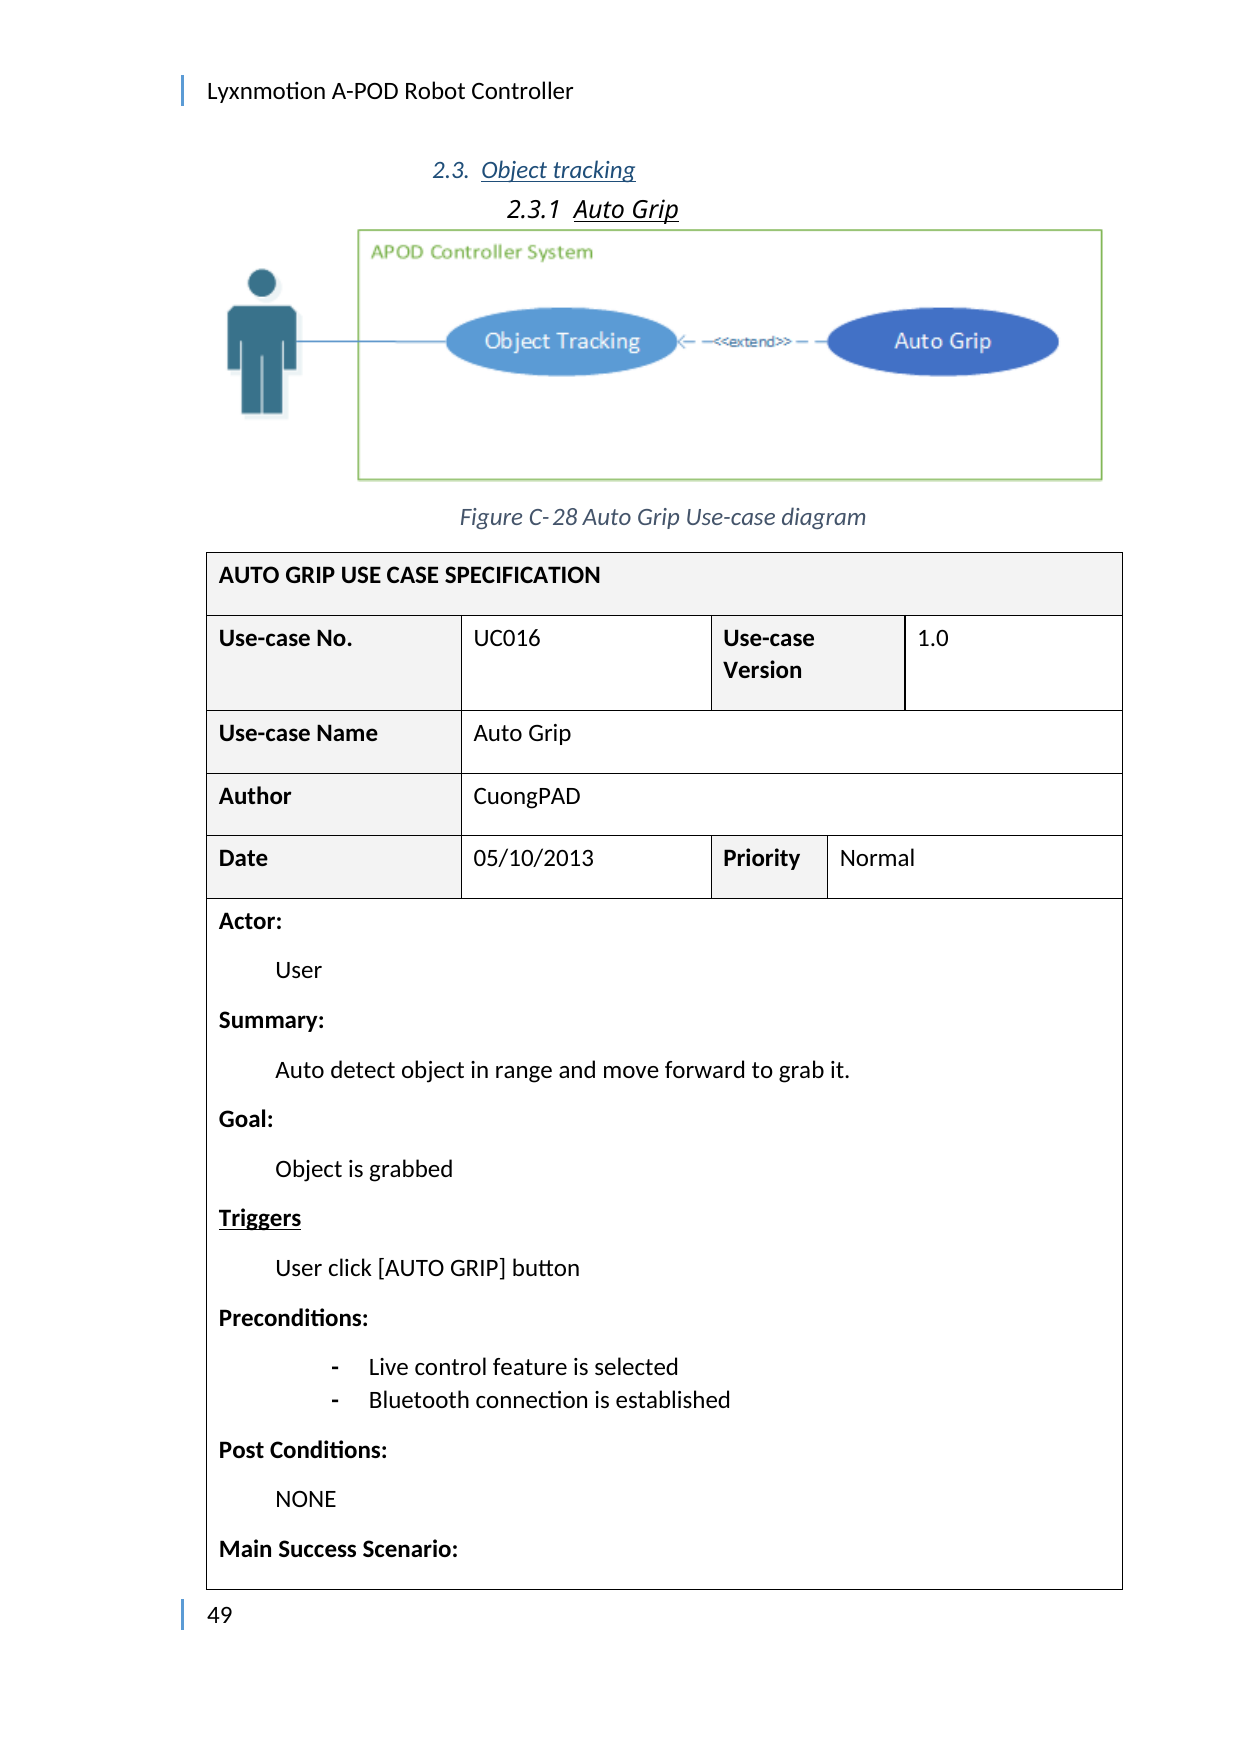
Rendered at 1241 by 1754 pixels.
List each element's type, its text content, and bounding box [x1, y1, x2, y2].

table_cell CuongPAD [462, 774, 1122, 835]
picture [220, 228, 1109, 482]
subtitle Auto Grip [507, 192, 1122, 226]
table_cell Date [207, 836, 461, 898]
table_cell Author [207, 774, 461, 835]
table_cell Use-case Name [207, 711, 461, 773]
table_cell Use-case No. [207, 616, 461, 710]
table_cell UC016 [462, 616, 711, 710]
table_cell Auto Grip [462, 711, 1122, 773]
table_header AUTO GRIP USE CASE SPECIFICATION [207, 553, 1122, 615]
table_cell Priority [712, 836, 827, 898]
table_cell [207, 899, 1122, 1588]
table_cell Use-case Version [712, 616, 904, 710]
table_cell Normal [828, 836, 1122, 898]
subtitle Object tracking [432, 155, 1122, 185]
table_cell 05/10/2013 [462, 836, 711, 898]
table_cell 1.0 [906, 616, 1122, 710]
